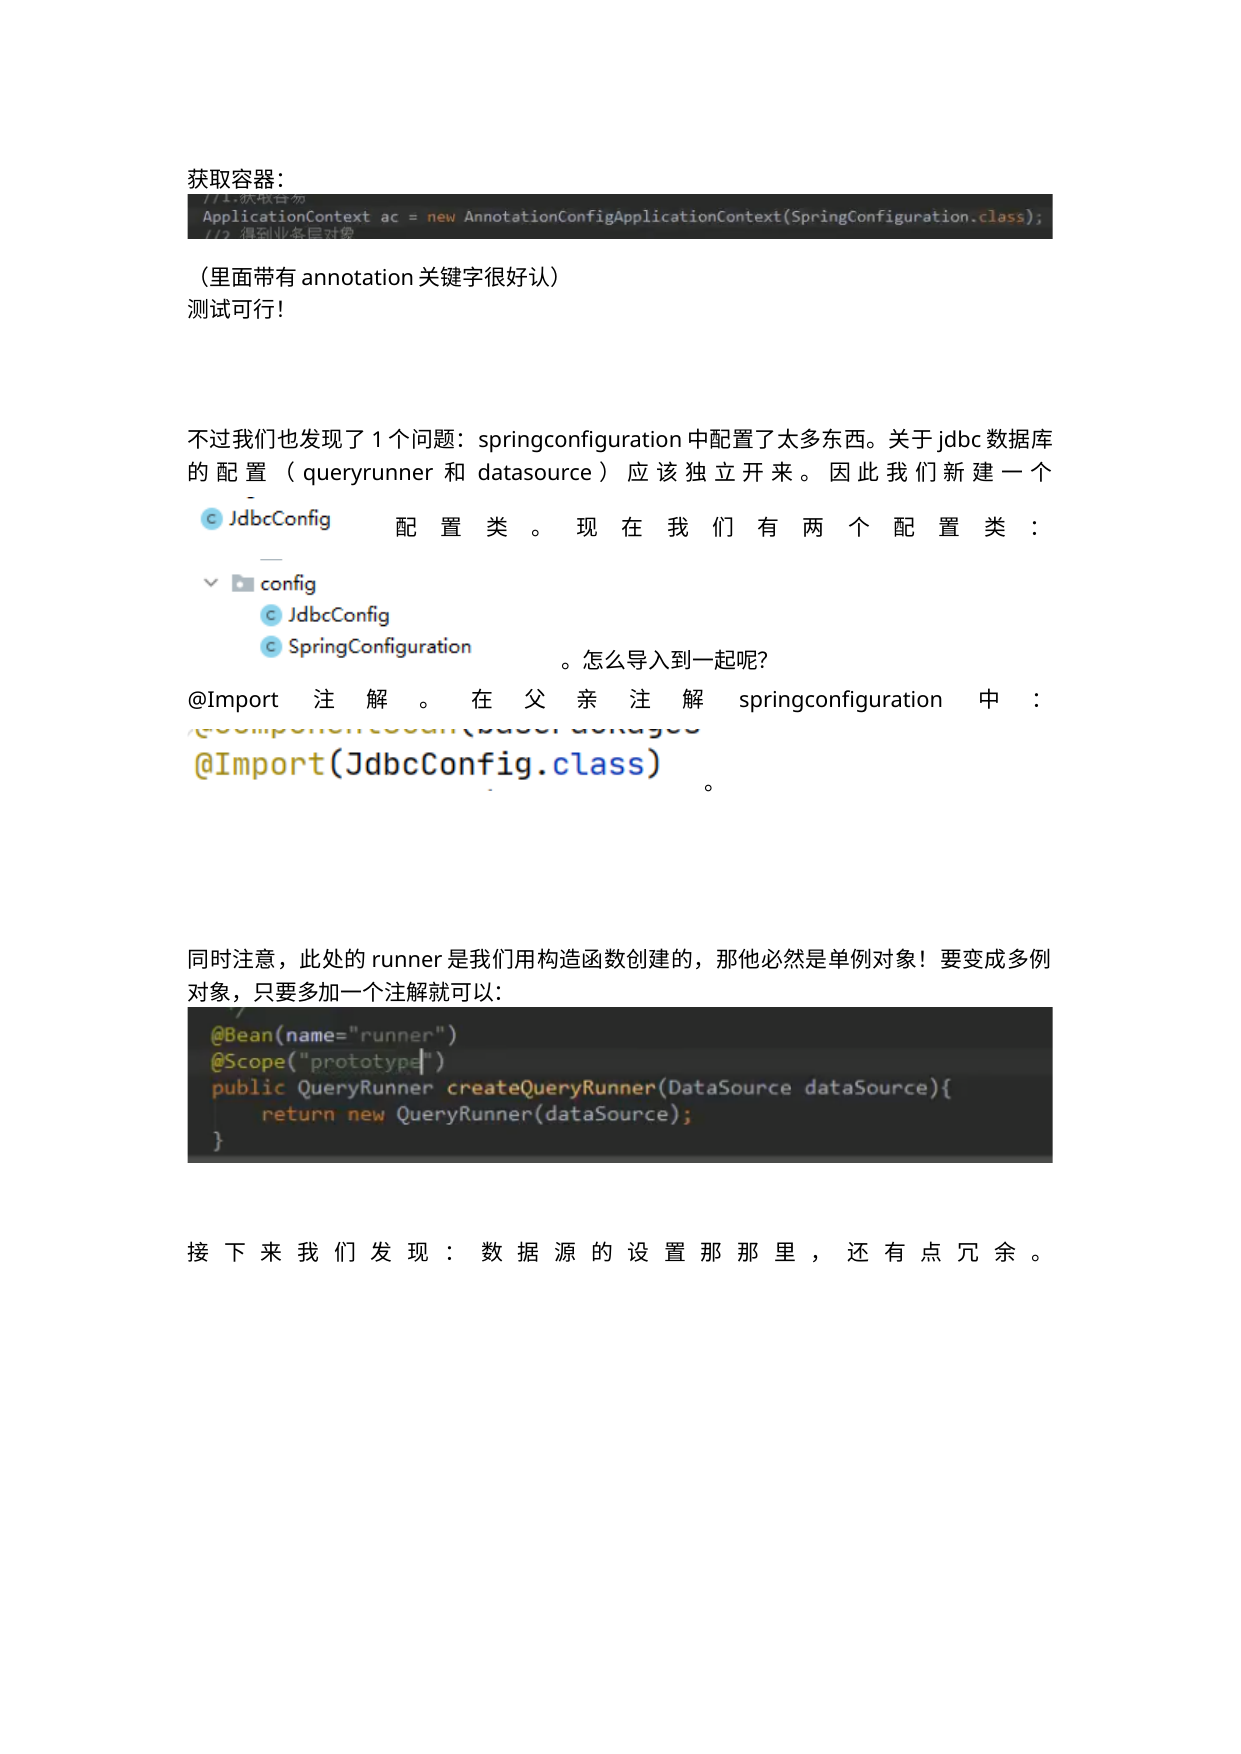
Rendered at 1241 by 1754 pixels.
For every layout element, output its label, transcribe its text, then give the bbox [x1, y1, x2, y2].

text 同时注意，此处的runner是我们用构造函数创建的，那他必然是单例对象！要变成多例对象，只要多加一个注解就可以： [187, 942, 1053, 1007]
text 接下来我们发现：数据源的设置那那里，还有点冗余。 [187, 1234, 1053, 1267]
picture [187, 1007, 1053, 1163]
text （里面带有annotation关键字很好认） [187, 259, 1053, 292]
text 不过我们也发现了1个问题：springconfiguration中配置了太多东西。关于jdbc数据库的配置（queryrunner和datasource）应该独立开来。因此我们新建一个配置类。现在我们有两个配置类：。怎么导入到一起呢？ [187, 422, 1053, 682]
picture [187, 729, 705, 791]
picture [187, 194, 1053, 239]
picture [187, 559, 561, 669]
picture [187, 497, 396, 535]
text 获取容器： [187, 162, 1053, 194]
text 测试可行！ [187, 292, 1053, 324]
